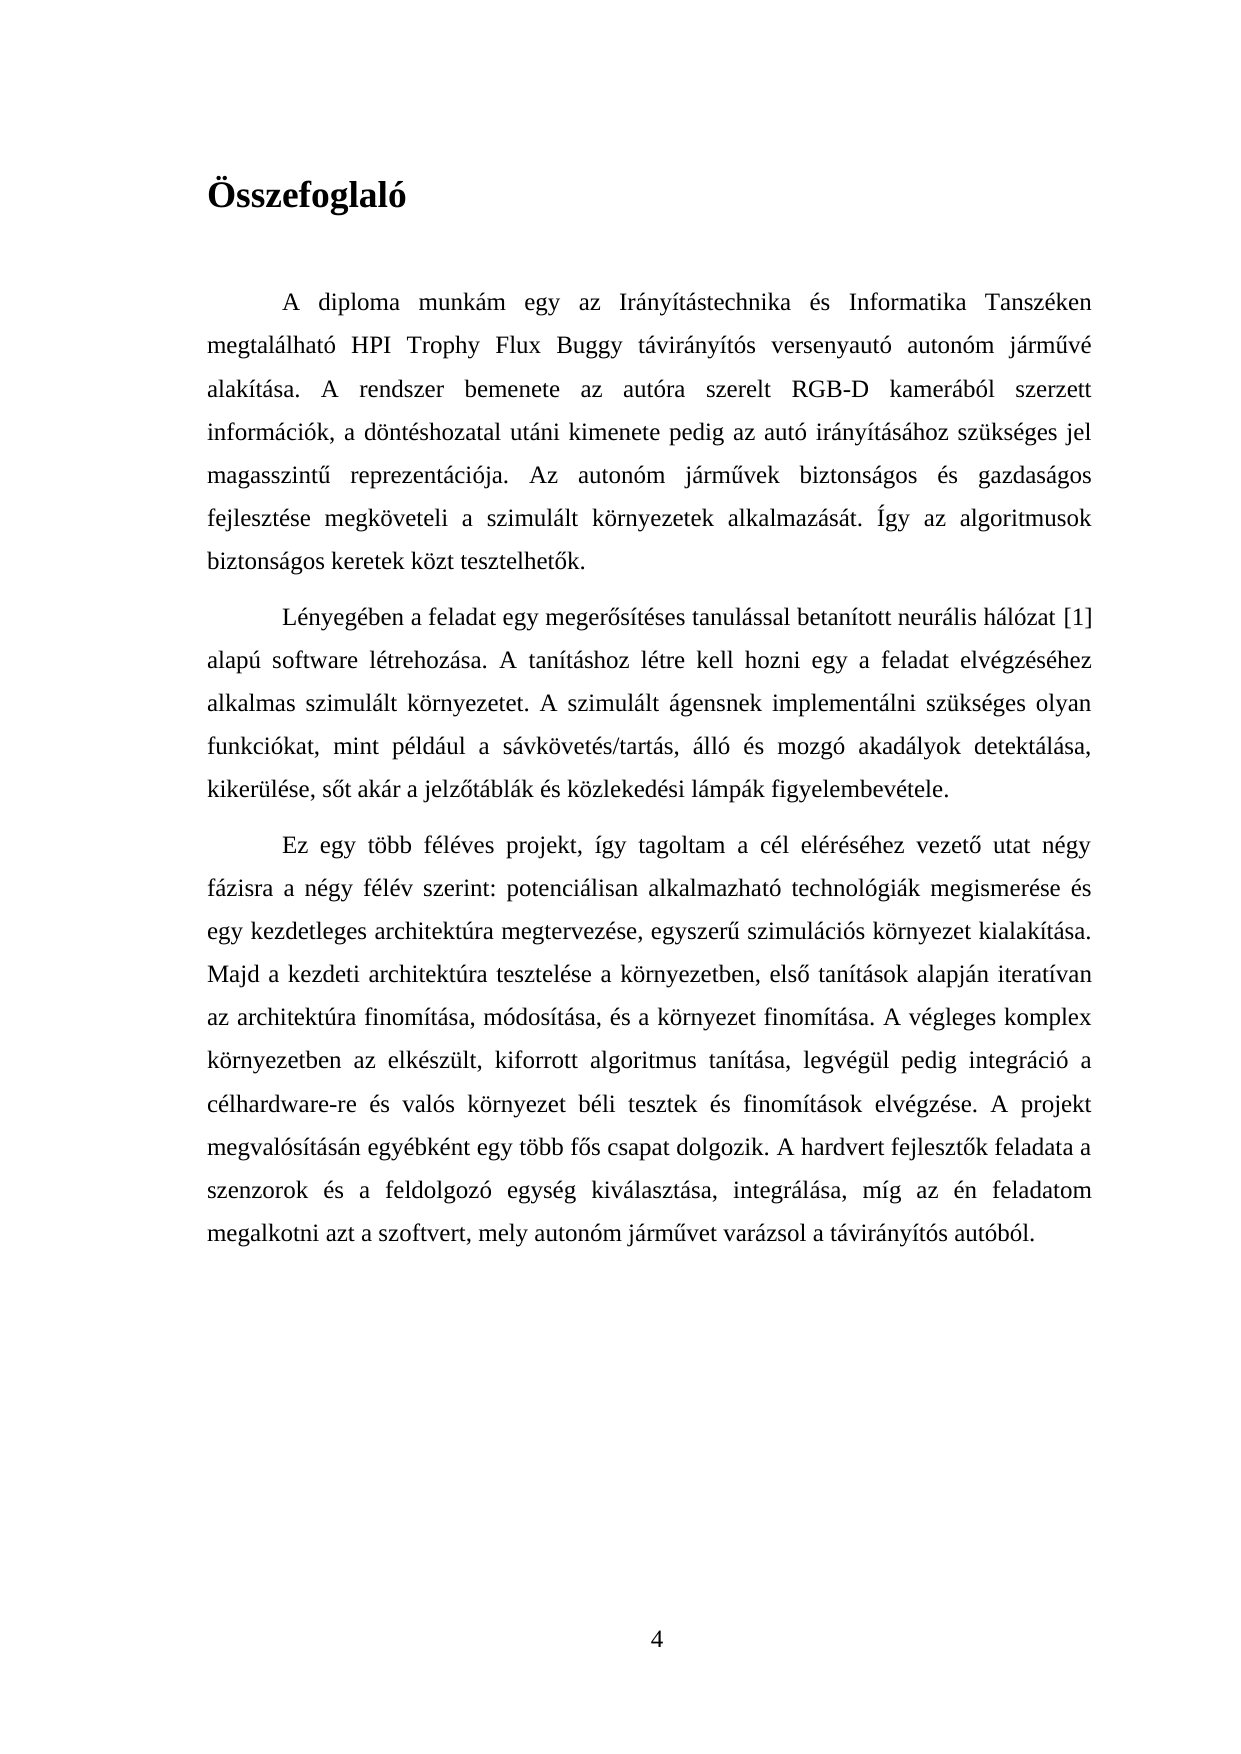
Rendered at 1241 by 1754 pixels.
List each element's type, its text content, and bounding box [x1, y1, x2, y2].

text Lényegében a feladat egy megerősítéses tanulással betanított neurális hálózat alapú software létrehozása. A tanításhoz létre kell hozni egy a feladat elvégzéséhez alkalmas szimulált környezetet. A szimulált ágensnek implementálni szükséges olyan funkciókat, mint például a sávkövetés/tartás, álló és mozgó akadályok detektálása, kikerülése, sőt akár a jelzőtáblák és közlekedési lámpák figyelembevétele. [207, 602, 1092, 803]
text Összefoglaló [207, 173, 1092, 216]
text A diploma munkám egy az Irányítástechnika és Informatika Tanszéken megtalálható HPI Trophy Flux Buggy távirányítós versenyautó autonóm járművé alakítása. A rendszer bemenete az autóra szerelt RGB-D kamerából szerzett információk, a döntéshozatal utáni kimenete pedig az autó irányításához szükséges jel magasszintű reprezentációja. Az autonóm járművek biztonságos és gazdaságos fejlesztése megköveteli a szimulált környezetek alkalmazását. Így az algoritmusok biztonságos keretek közt tesztelhetők. [207, 287, 1092, 575]
text Ez egy több féléves projekt, így tagoltam a cél eléréséhez vezető utat négy fázisra a négy félév szerint: potenciálisan alkalmazható technológiák megismerése és egy kezdetleges architektúra megtervezése, egyszerű szimulációs környezet kialakítása. Majd a kezdeti architektúra tesztelése a környezetben, első tanítások alapján iteratívan az architektúra finomítása, módosítása, és a környezet finomítása. A végleges komplex környezetben az elkészült, kiforrott algoritmus tanítása, legvégül pedig integráció a célhardware-re és valós környezet béli tesztek és finomítások elvégzése. A projekt megvalósításán egyébként egy több fős csapat dolgozik. A hardvert fejlesztők feladata a szenzorok és a feldolgozó egység kiválasztása, integrálása, míg az én feladatom megalkotni azt a szoftvert, mely autonóm járművet varázsol a távirányítós autóból. [207, 830, 1092, 1247]
